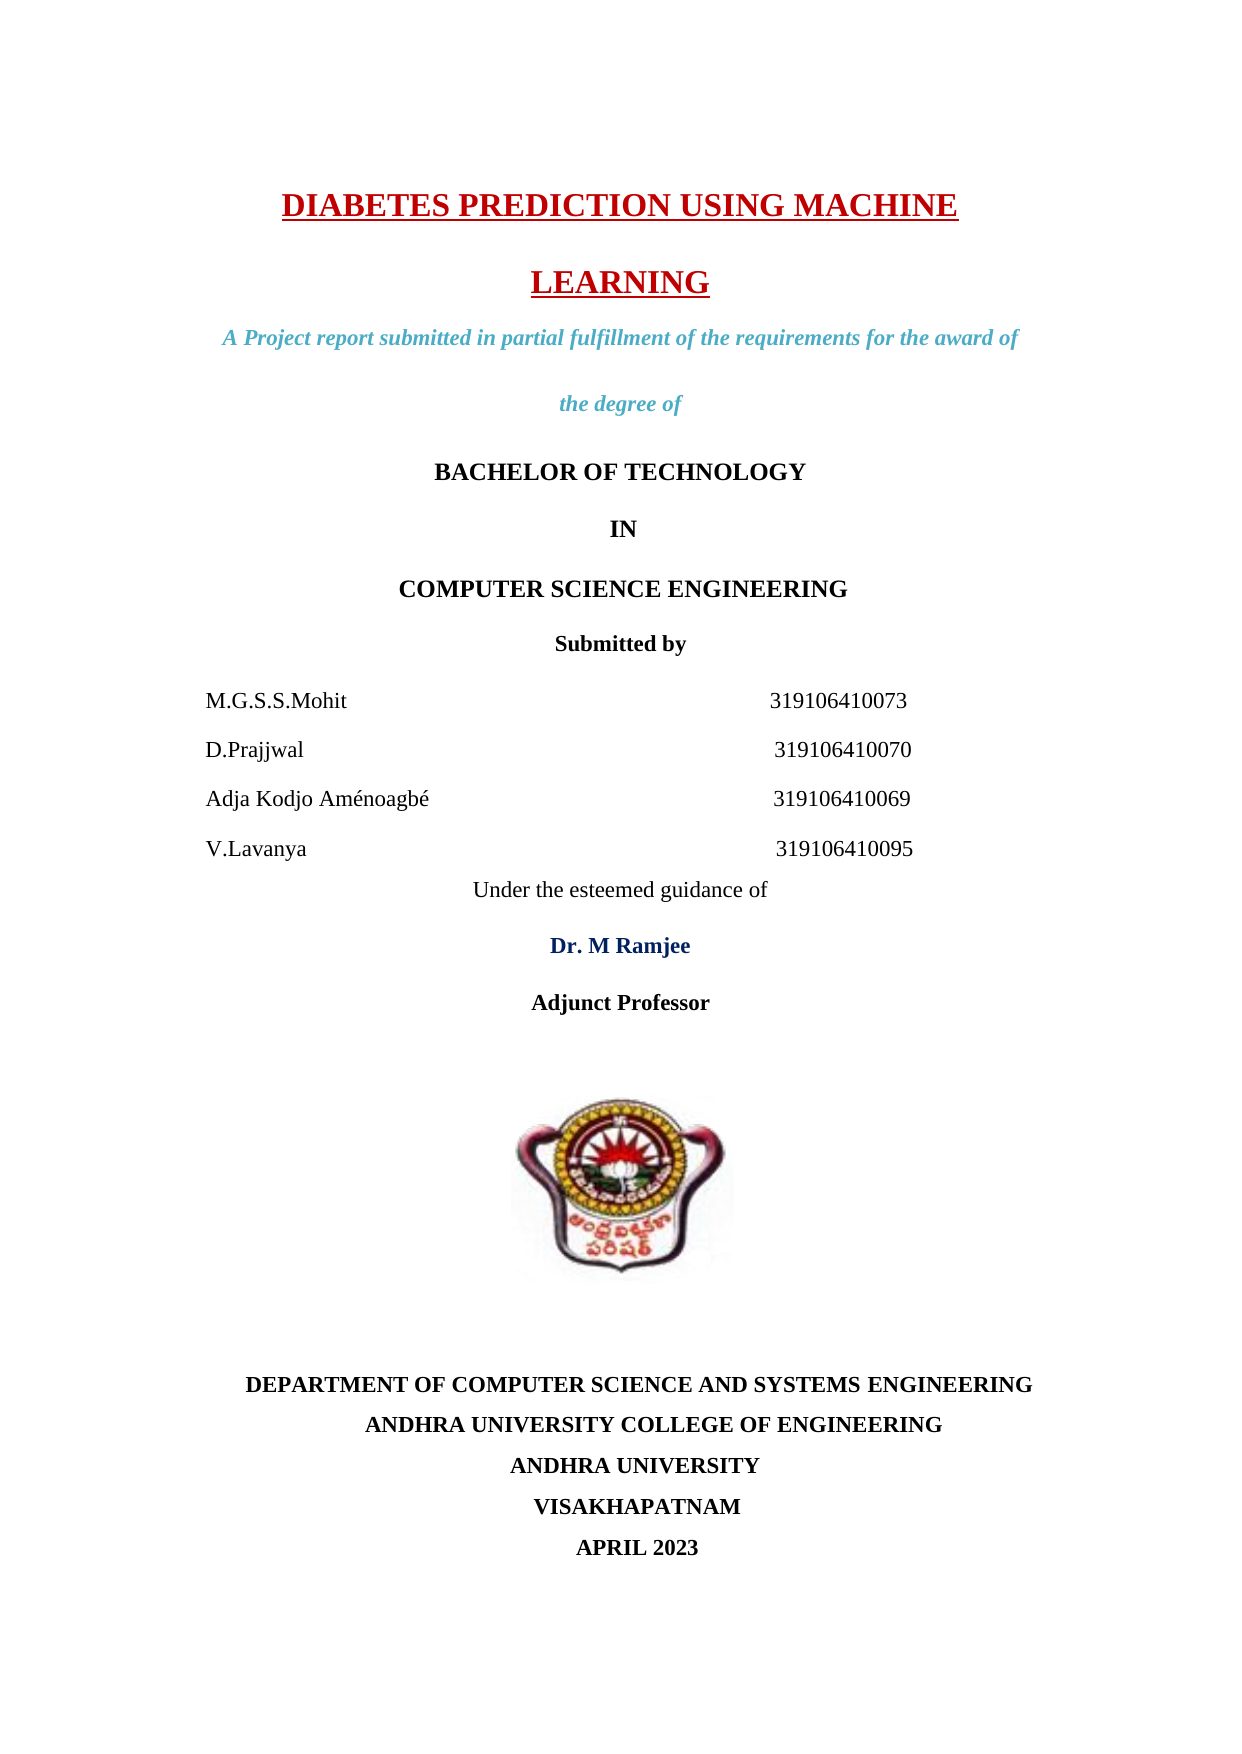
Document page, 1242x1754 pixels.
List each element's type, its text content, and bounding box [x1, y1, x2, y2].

text D.Prajjwal 319106410070 [205, 736, 1019, 762]
text M.G.S.S.Mohit 319106410073 [205, 688, 1019, 714]
text Dr. M Ramjee [206, 932, 1034, 958]
text DEPARTMENT OF COMPUTER SCIENCE AND SYSTEMS ENGINEERING [205, 1371, 1034, 1397]
text V.Lavanya 319106410095 [205, 835, 1034, 862]
text Submitted by [240, 631, 1000, 657]
text A Project report submitted in partial fulfillment of the requirements for the award of [222, 324, 1034, 350]
text APRIL 2023 [240, 1534, 1034, 1560]
text DIABETES PREDICTION USING MACHINE [206, 186, 1033, 224]
picture [511, 1095, 736, 1286]
text ANDHRA UNIVERSITY [240, 1452, 1030, 1479]
text COMPUTER SCIENCE ENGINEERING [295, 574, 952, 602]
text Under the esteemed guidance of [207, 876, 1034, 903]
text LEARNING [206, 263, 1034, 301]
text Adjunct Professor [240, 988, 1000, 1015]
text VISAKHAPATNAM [240, 1493, 1033, 1519]
text BACHELOR OF TECHNOLOGY [295, 457, 946, 486]
text IN [295, 514, 952, 543]
text Adja Kodjo Aménoagbé 319106410069 [205, 785, 1034, 812]
text ANDHRA UNIVERSITY COLLEGE OF ENGINEERING [365, 1412, 1034, 1438]
text the degree of [207, 390, 1034, 417]
